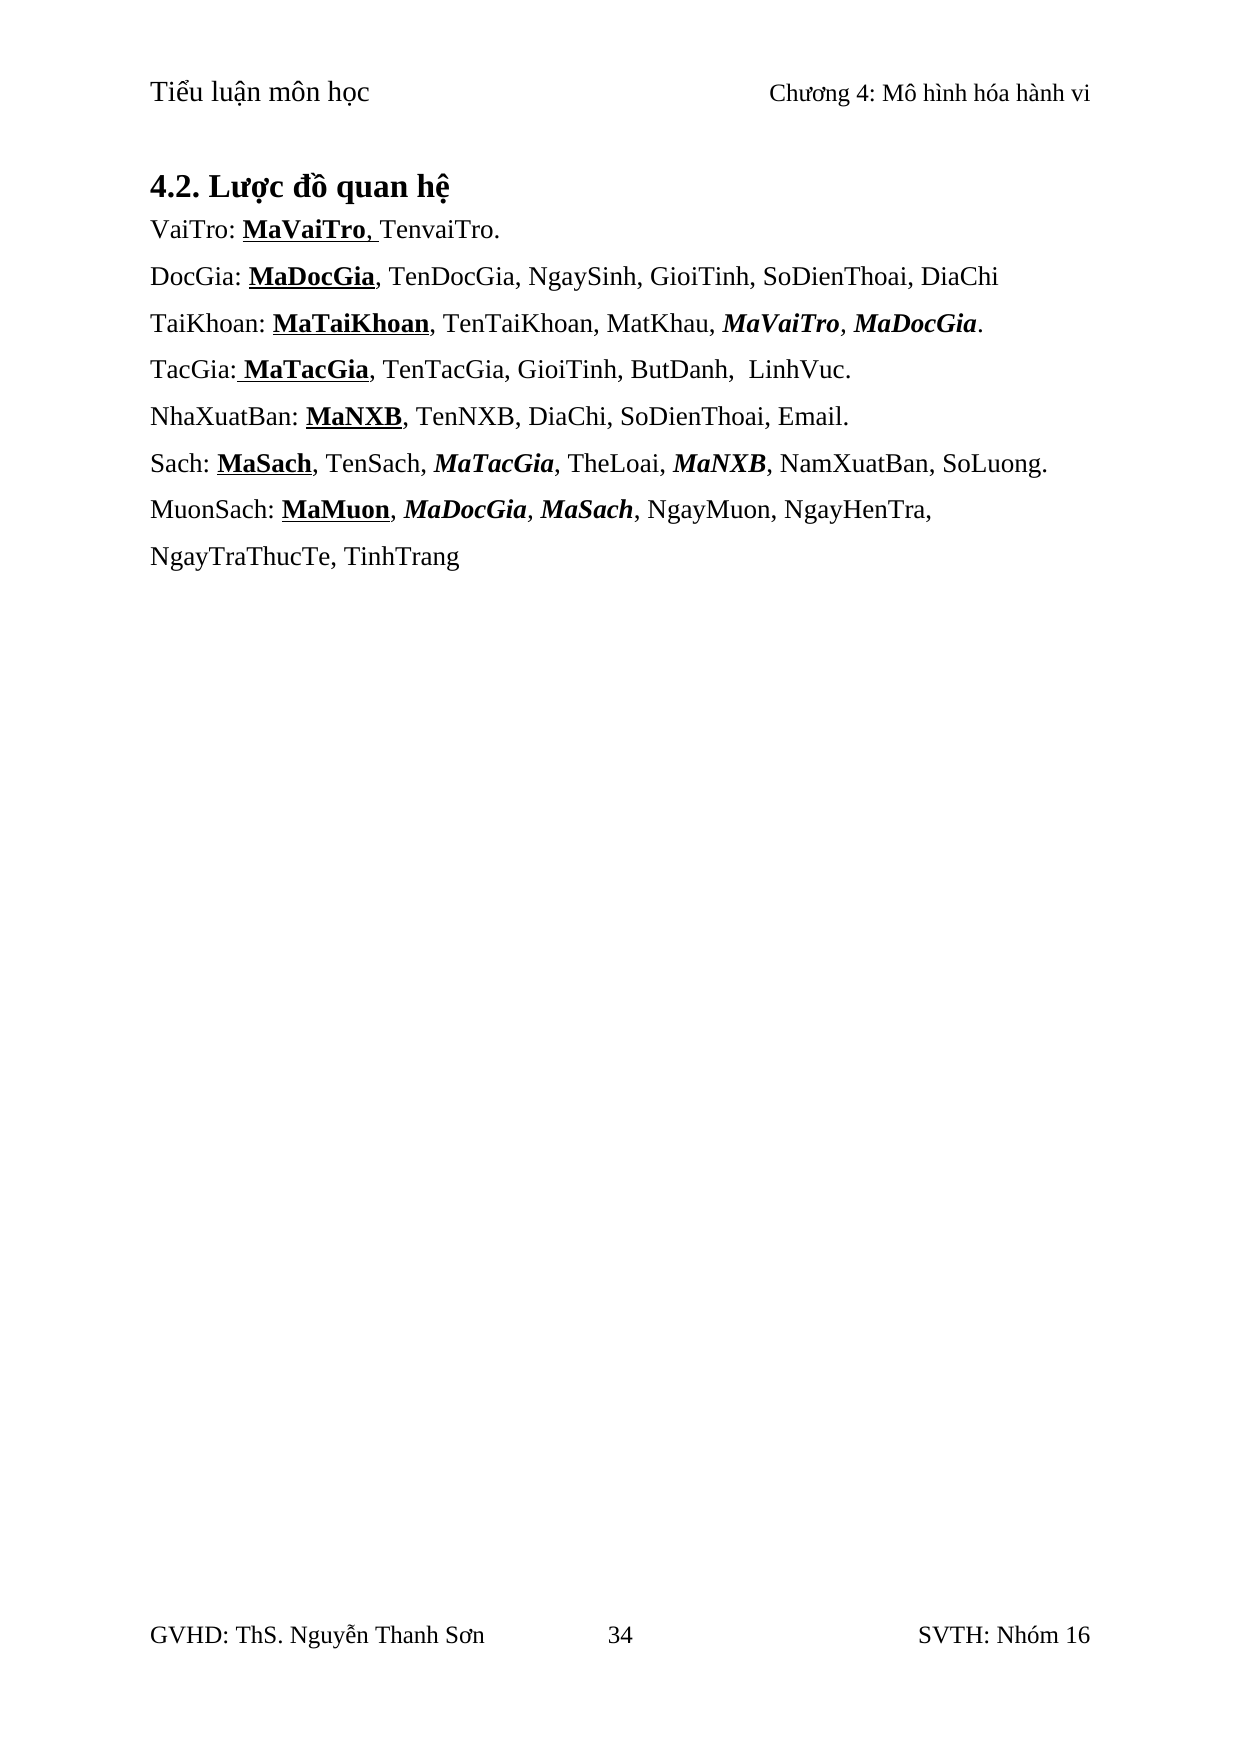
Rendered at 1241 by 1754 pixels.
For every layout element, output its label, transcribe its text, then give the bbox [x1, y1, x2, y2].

subtitle 4.2. Lược đồ quan hệ [150, 167, 1090, 205]
text TaiKhoan: MaTaiKhoan, TenTaiKhoan, MatKhau, MaVaiTro, MaDocGia. [150, 307, 1090, 338]
text VaiTro: MaVaiTro, TenvaiTro. [150, 213, 1090, 244]
text DocGia: MaDocGia, TenDocGia, NgaySinh, GioiTinh, SoDienThoai, DiaChi [150, 260, 1090, 291]
text TacGia: MaTacGia, TenTacGia, GioiTinh, ButDanh, LinhVuc. [150, 353, 1090, 384]
text MuonSach: MaMuon, MaDocGia, MaSach, NgayMuon, NgayHenTra, NgayTraThucTe, TinhTrang [150, 493, 1090, 571]
text NhaXuatBan: MaNXB, TenNXB, DiaChi, SoDienThoai, Email. [150, 400, 1090, 431]
text Sach: MaSach, TenSach, MaTacGia, TheLoai, MaNXB, NamXuatBan, SoLuong. [150, 447, 1090, 478]
